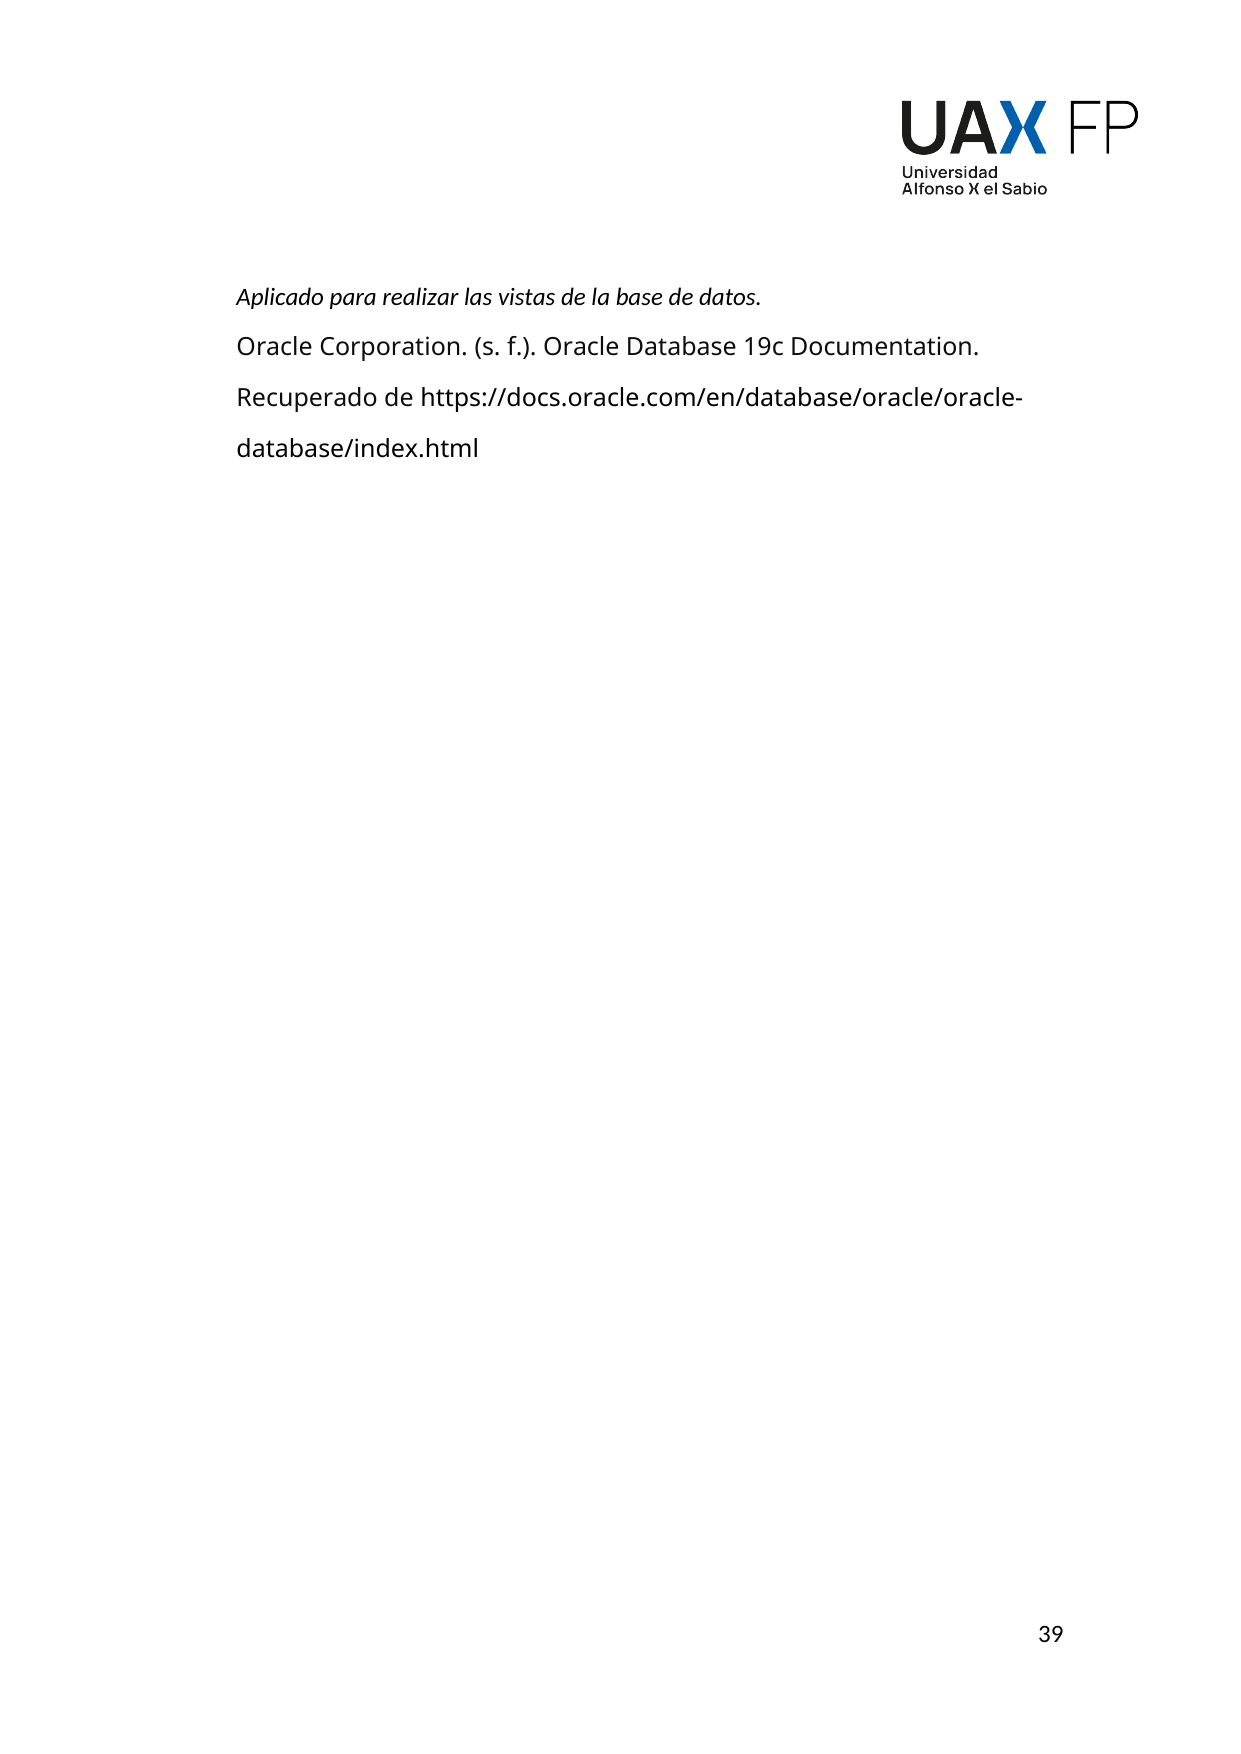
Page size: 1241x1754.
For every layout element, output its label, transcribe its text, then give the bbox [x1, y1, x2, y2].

text Aplicado para realizar las vistas de la base de datos. Oracle Corporation. (s. f.). Oracle Database 19c Documentation. Recuperado de https://docs.oracle.com/en/database/oracle/oracle-database/index.html [236, 281, 1063, 465]
picture [875, 75, 1164, 221]
